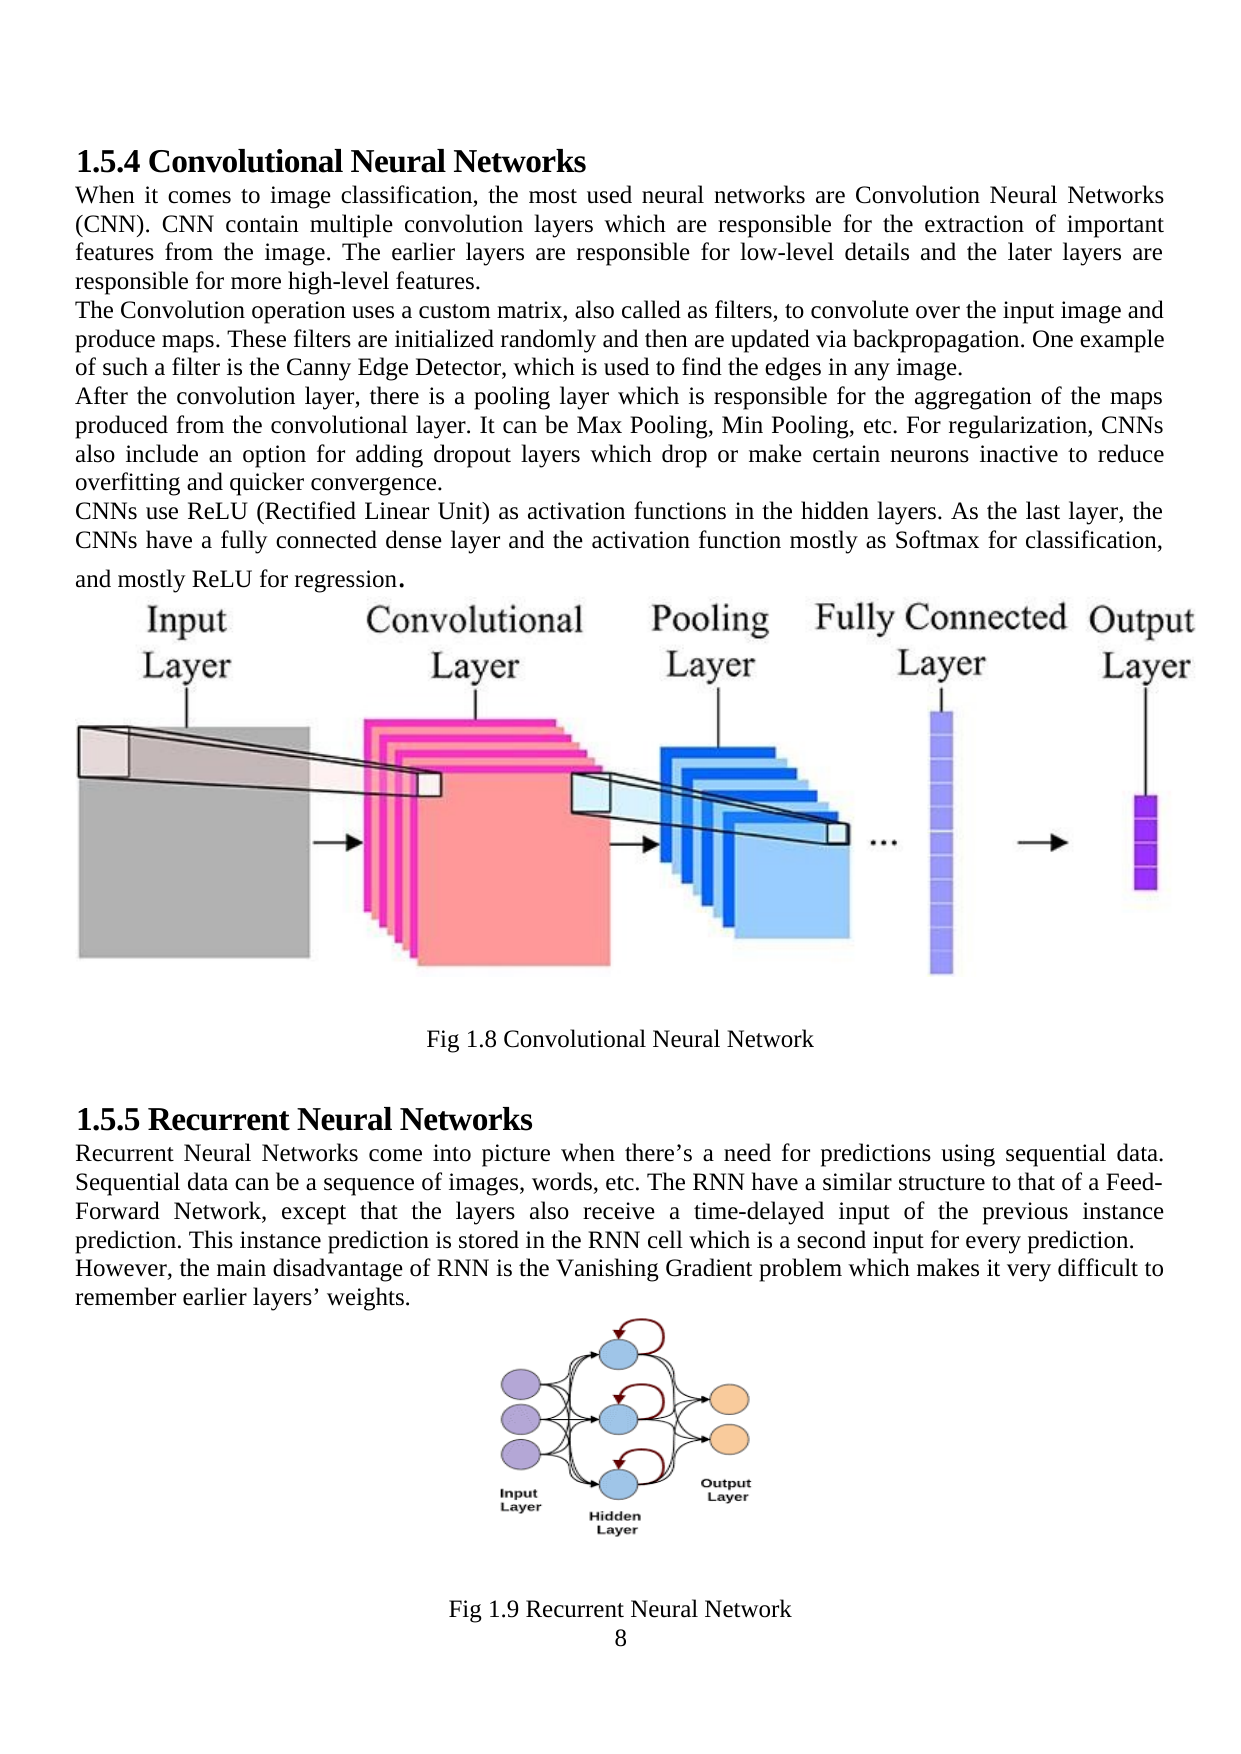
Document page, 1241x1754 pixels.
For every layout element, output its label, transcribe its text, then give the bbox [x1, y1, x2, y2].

picture [471, 1311, 770, 1547]
text CNNs use ReLU (Rectified Linear Unit) as activation functions in the hidden layers. As the last layer, the CNNs have a fully connected dense layer and the activation function mostly as Softmax for classification, and mostly ReLU for regression. [75, 496, 1165, 596]
text However, the main disadvantage of RNN is the Vanishing Gradient problem which makes it very difficult to remember earlier layers’ weights. [75, 1253, 1165, 1311]
picture [75, 596, 1197, 977]
text The Convolution operation uses a custom matrix, also called as filters, to convolute over the input image and produce maps. These filters are initialized randomly and then are updated via backpropagation. One example of such a filter is the Canny Edge Detector, which is used to find the edges in any image. [75, 295, 1165, 381]
text Fig 1.9 Recurrent Neural Network [75, 1594, 1165, 1622]
text Fig 1.8 Convolutional Neural Network [75, 1024, 1165, 1052]
text Recurrent Neural Networks come into picture when there’s a need for predictions using sequential data. Sequential data can be a sequence of images, words, etc. The RNN have a similar structure to that of a Feed-Forward Network, except that the layers also receive a time-delayed input of the previous instance prediction. This instance prediction is stored in the RNN cell which is a second input for every prediction. [75, 1138, 1165, 1253]
subtitle 1.5.4 Convolutional Neural Networks [76, 141, 1167, 179]
subtitle 1.5.5 Recurrent Neural Networks [76, 1099, 1167, 1138]
text When it comes to image classification, the most used neural networks are Convolution Neural Networks (CNN). CNN contain multiple convolution layers which are responsible for the extraction of important features from the image. The earlier layers are responsible for low-level details and the later layers are responsible for more high-level features. [75, 180, 1165, 295]
text After the convolution layer, there is a pooling layer which is responsible for the aggregation of the maps produced from the convolutional layer. It can be Max Pooling, Min Pooling, etc. For regularization, CNNs also include an option for adding dropout layers which drop or make certain neurons inactive to reduce overfitting and quicker convergence. [75, 381, 1165, 496]
